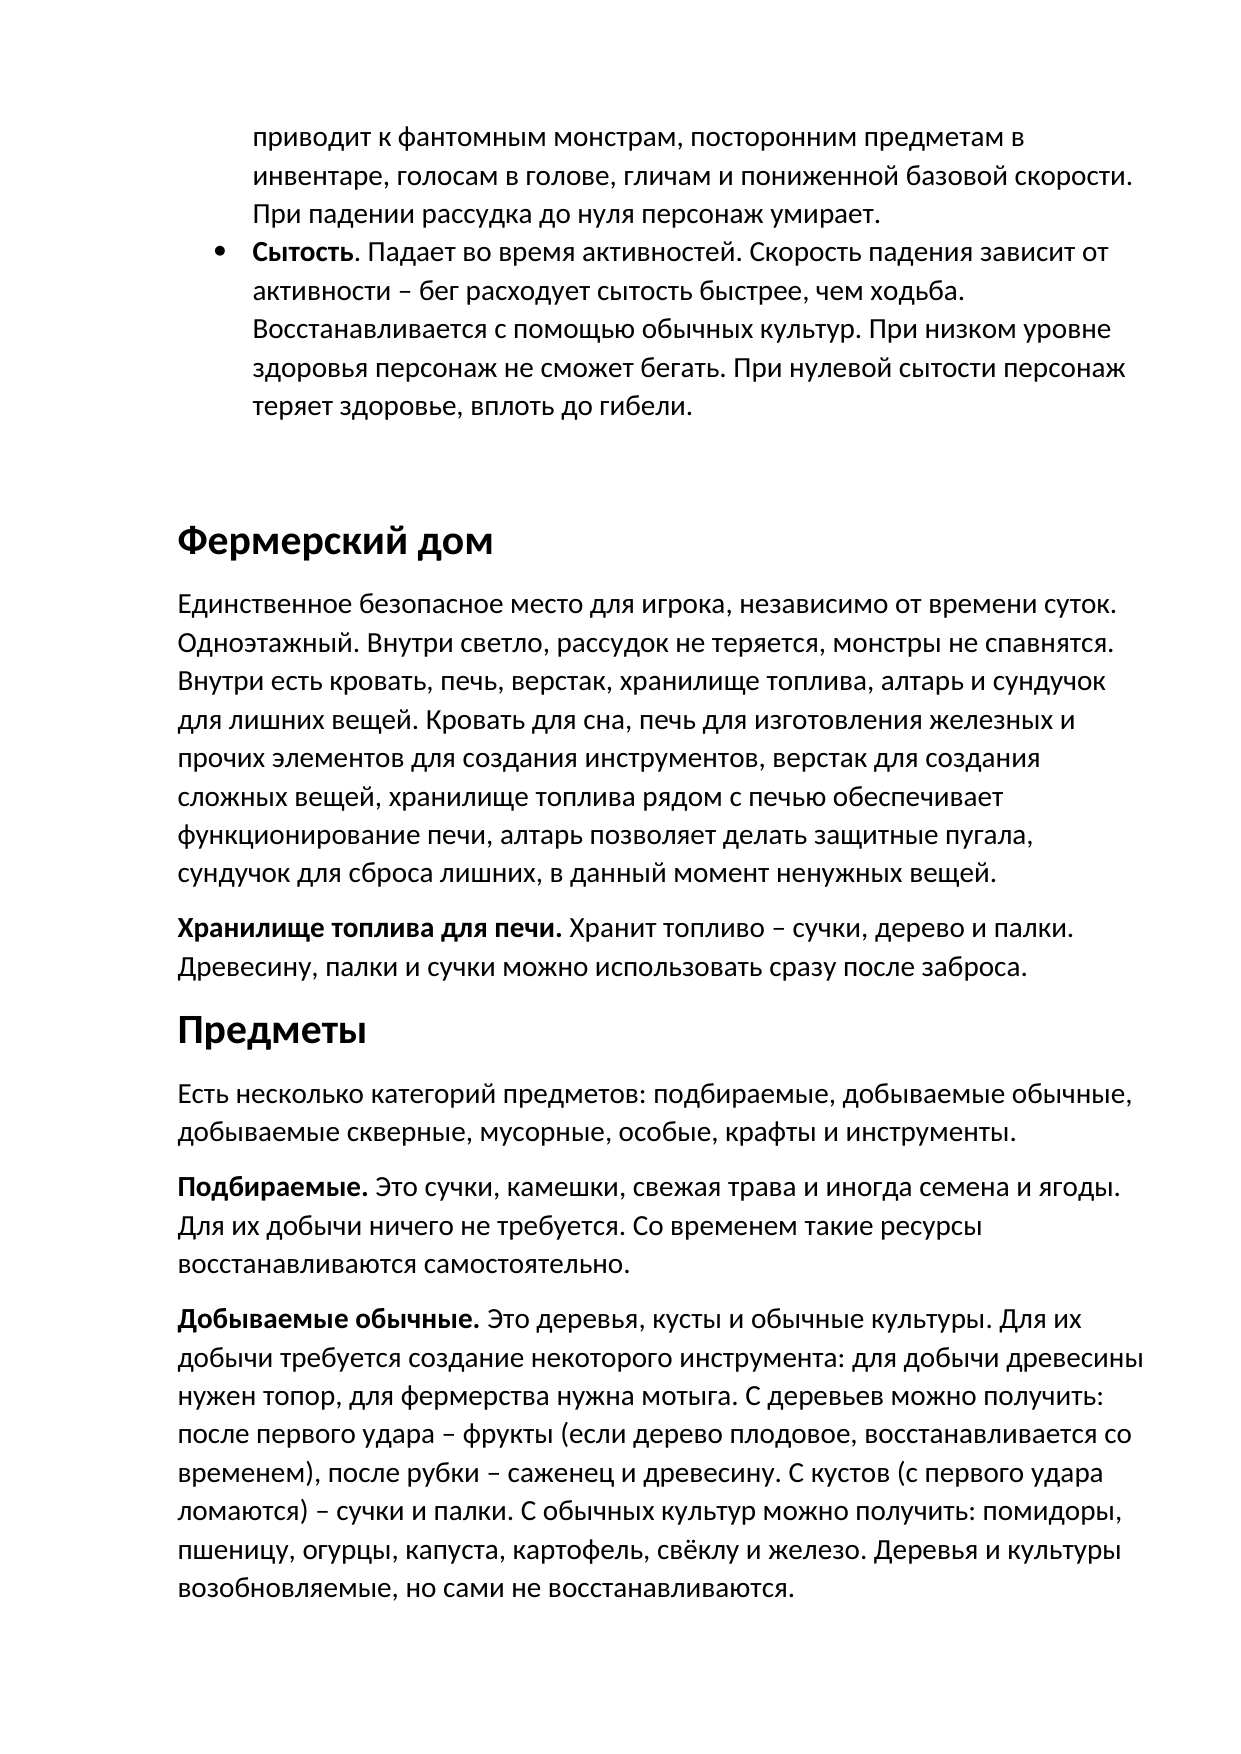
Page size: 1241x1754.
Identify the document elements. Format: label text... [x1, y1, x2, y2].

text Подбираемые. Это сучки, камешки, свежая трава и иногда семена и ягоды. Для их добычи ничего не требуется. Со временем такие ресурсы восстанавливаются самостоятельно. [177, 1168, 1152, 1281]
list Сытость. Падает во время активностей. Скорость падения зависит от активности – бег расходует сытость быстрее, чем ходьба. Восстанавливается с помощью обычных культур. При низком уровне здоровья персонаж не сможет бегать. При нулевой сытости персонаж теряет здоровье, вплоть до гибели. [215, 233, 1152, 423]
text Хранилище топлива для печи. Хранит топливо – сучки, дерево и палки. Древесину, палки и сучки можно использовать сразу после заброса. [177, 909, 1152, 984]
text Единственное безопасное место для игрока, независимо от времени суток. Одноэтажный. Внутри светло, рассудок не теряется, монстры не спавнятся. Внутри есть кровать, печь, верстак, хранилище топлива, алтарь и сундучок для лишних вещей. Кровать для сна, печь для изготовления железных и прочих элементов для создания инструментов, верстак для создания сложных вещей, хранилище топлива рядом с печью обеспечивает функционирование печи, алтарь позволяет делать защитные пугала, сундучок для сброса лишних, в данный момент ненужных вещей. [177, 585, 1152, 890]
text Предметы [177, 1003, 1152, 1054]
text Фермерский дом [177, 514, 1152, 565]
text Добываемые обычные. Это деревья, кусты и обычные культуры. Для их добычи требуется создание некоторого инструмента: для добычи древесины нужен топор, для фермерства нужна мотыга. С деревьев можно получить: после первого удара – фрукты (если дерево плодовое, восстанавливается со временем), после рубки – саженец и древесину. С кустов (с первого удара ломаются) – сучки и палки. С обычных культур можно получить: помидоры, пшеницу, огурцы, капуста, картофель, свёклу и железо. Деревья и культуры возобновляемые, но сами не восстанавливаются. [177, 1300, 1152, 1605]
text Есть несколько категорий предметов: подбираемые, добываемые обычные, добываемые скверные, мусорные, особые, крафты и инструменты. [177, 1075, 1152, 1149]
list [215, 118, 1152, 231]
